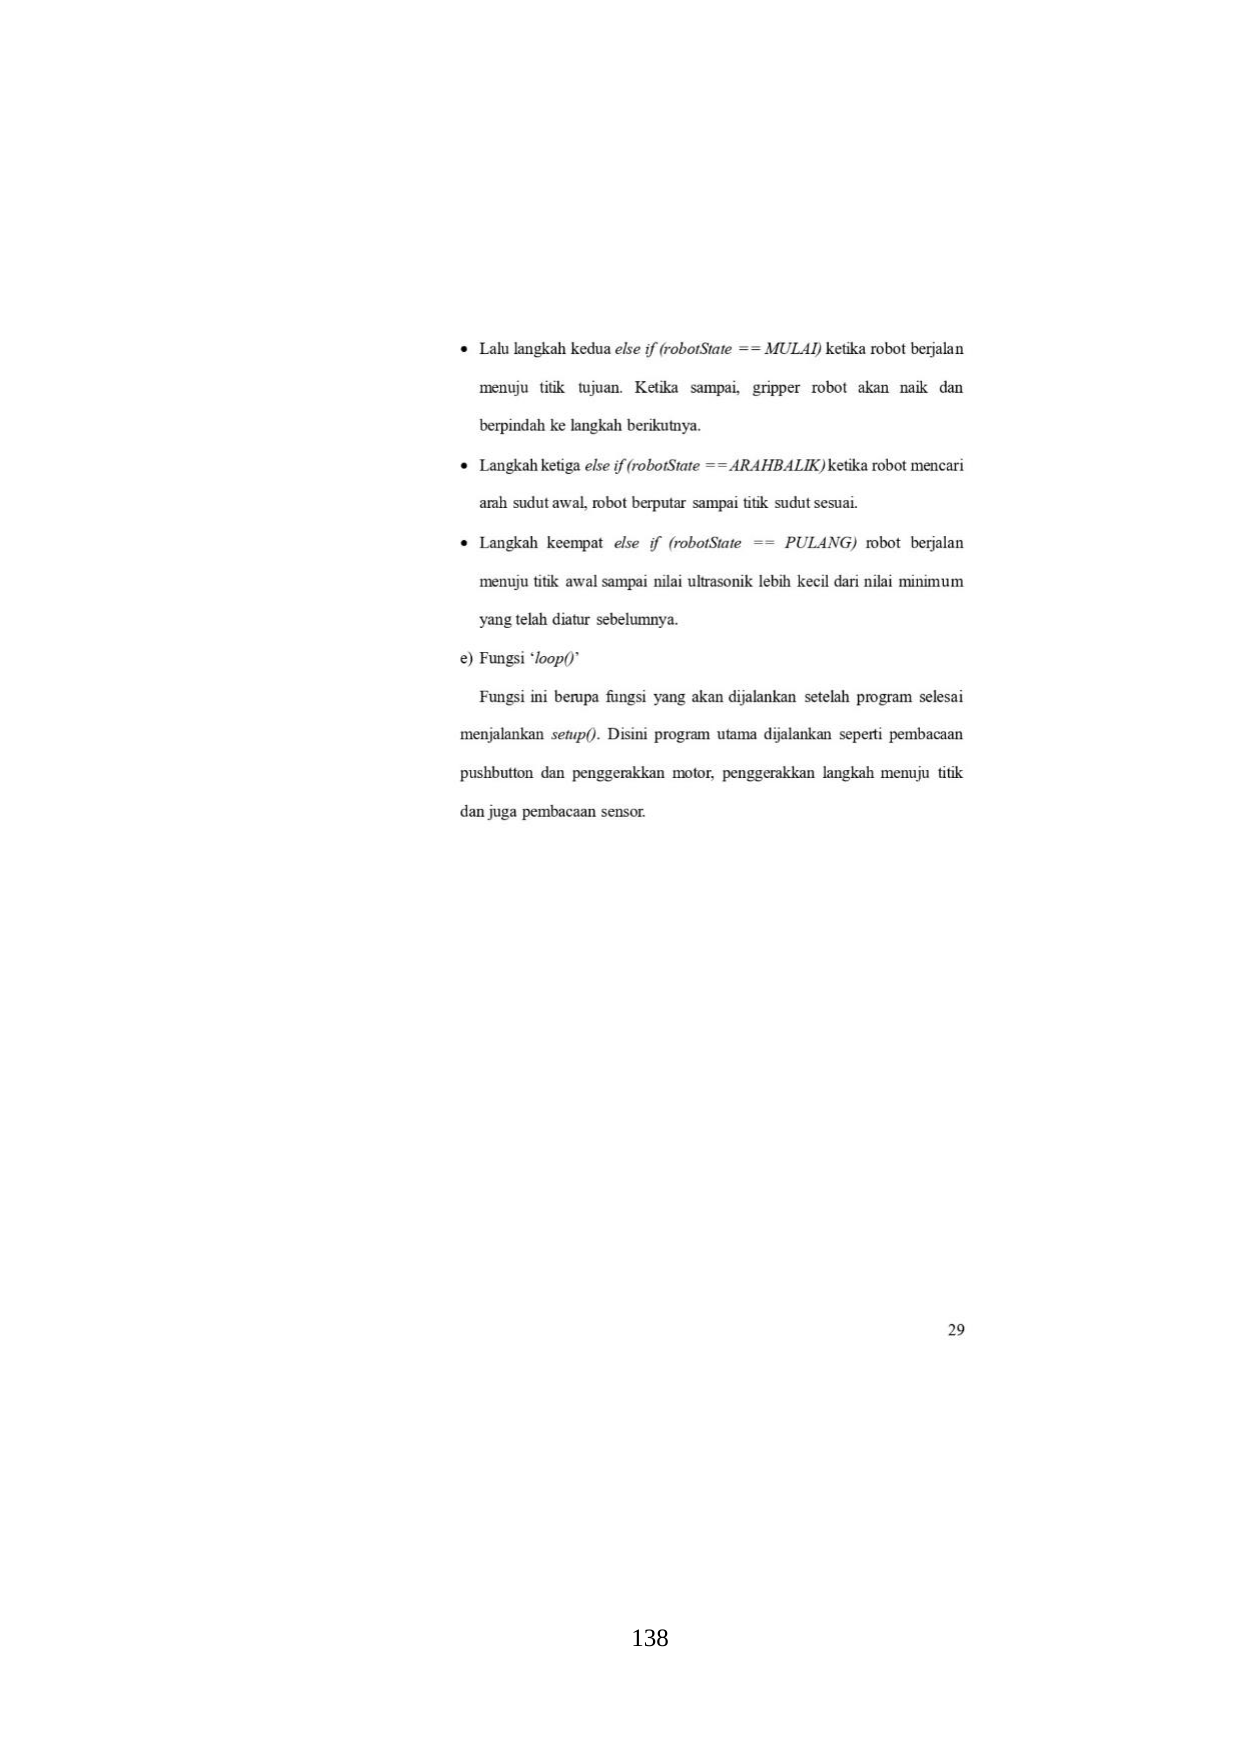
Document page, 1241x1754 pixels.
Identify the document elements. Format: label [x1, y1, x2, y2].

picture [236, 236, 1063, 1406]
